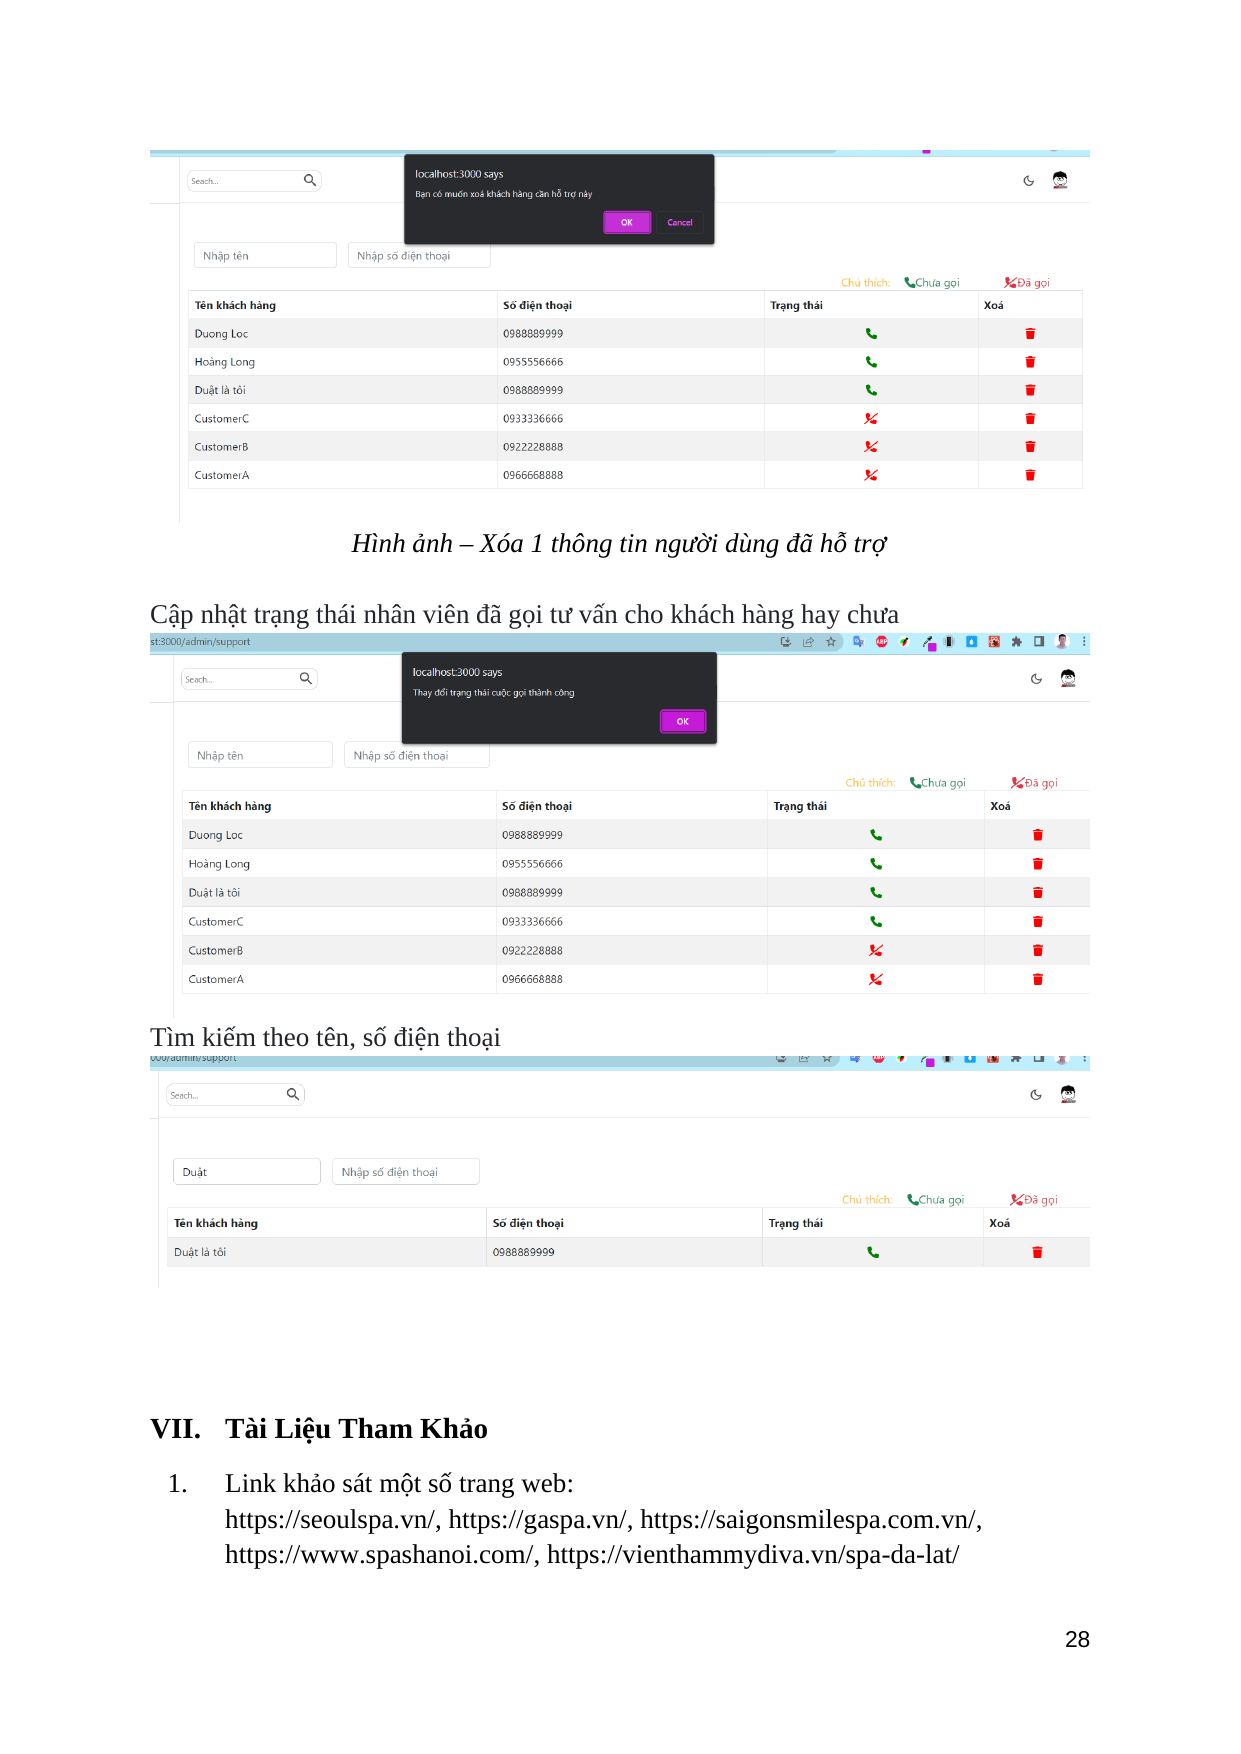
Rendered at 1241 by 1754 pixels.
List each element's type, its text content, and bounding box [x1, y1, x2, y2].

text Cập nhật trạng thái nhân viên đã gọi tư vấn cho khách hàng hay chưa [150, 598, 1090, 629]
text Hình ảnh – Xóa 1 thông tin người dùng đã hỗ trợ [150, 527, 1090, 558]
picture [150, 633, 1091, 1018]
text https://seoulspa.vn/, https://gaspa.vn/, https://saigonsmilespa.com.vn/, https://www.spashanoi.com/, https://vienthammydiva.vn/spa-da-lat/ [225, 1503, 1090, 1569]
text Tìm kiếm theo tên, số điện thoại [150, 1021, 1090, 1056]
picture [150, 150, 1091, 523]
text VII. Tài Liệu Tham Khảo [150, 1411, 1090, 1444]
picture [150, 1056, 1091, 1288]
list Link khảo sát một số trang web: [187, 1467, 1090, 1498]
